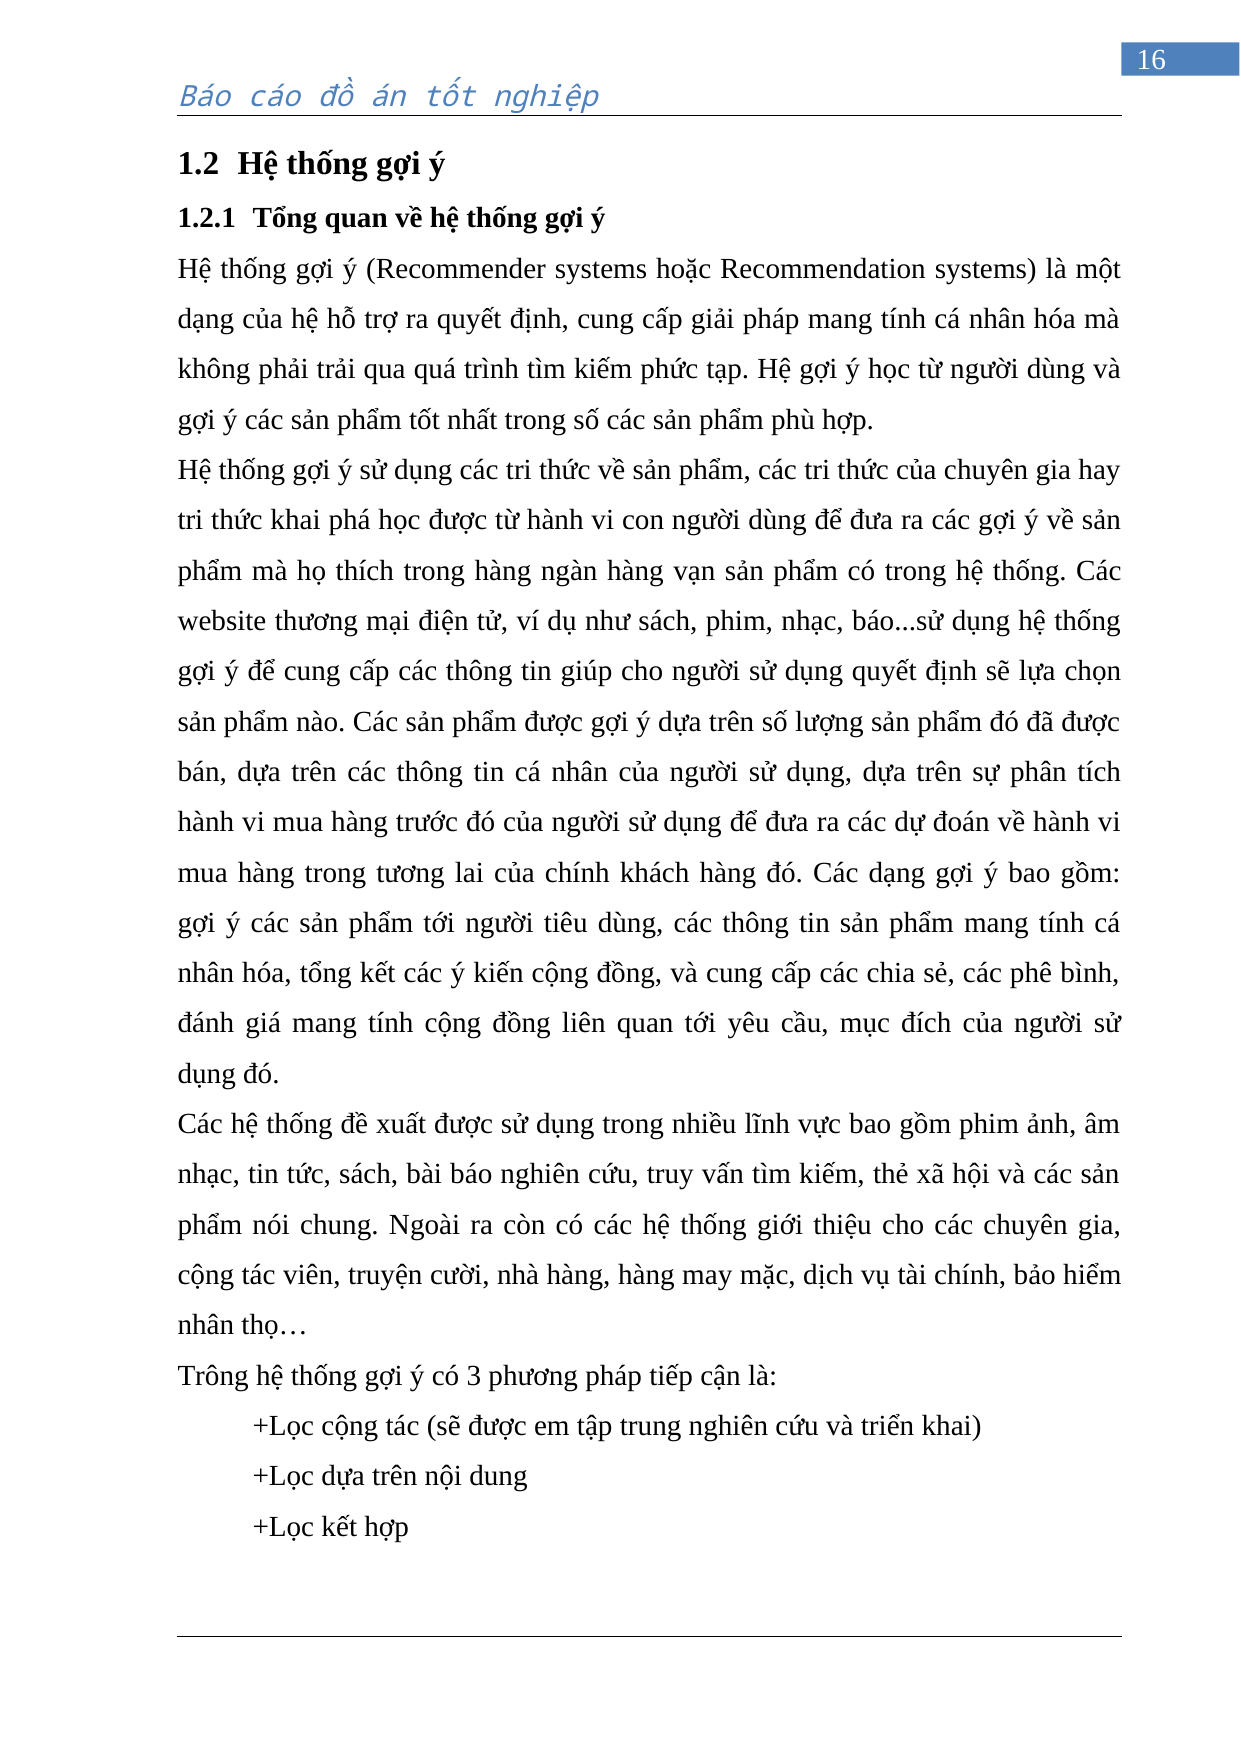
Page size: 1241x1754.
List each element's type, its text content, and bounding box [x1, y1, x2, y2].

text +Lọc cộng tác (sẽ được em tập trung nghiên cứu và triển khai) [177, 1408, 1122, 1442]
text Hệ thống gợi ý sử dụng các tri thức về sản phẩm, các tri thức của chuyên gia hay tri thức khai phá học được từ hành vi con người dùng để đưa ra các gợi ý về sản phẩm mà họ thích trong hàng ngàn hàng vạn sản phẩm có trong hệ thống. Các website thương mại điện tử, ví dụ như sách, phim, nhạc, báo...sử dụng hệ thống gợi ý để cung cấp các thông tin giúp cho người sử dụng quyết định sẽ lựa chọn sản phẩm nào. Các sản phẩm được gợi ý dựa trên số lượng sản phẩm đó đã được bán, dựa trên các thông tin cá nhân của người sử dụng, dựa trên sự phân tích hành vi mua hàng trước đó của người sử dụng để đưa ra các dự đoán về hành vi mua hàng trong tương lai của chính khách hàng đó. Các dạng gợi ý bao gồm: gợi ý các sản phẩm tới người tiêu dùng, các thông tin sản phẩm mang tính cá nhân hóa, tổng kết các ý kiến cộng đồng, và cung cấp các chia sẻ, các phê bình, đánh giá mang tính cộng đồng liên quan tới yêu cầu, mục đích của người sử dụng đó. [177, 452, 1122, 1089]
text Hệ thống gợi ý (Recommender systems hoặc Recommendation systems) là một dạng của hệ hỗ trợ ra quyết định, cung cấp giải pháp mang tính cá nhân hóa mà không phải trải qua quá trình tìm kiếm phức tạp. Hệ gợi ý học từ người dùng và gợi ý các sản phẩm tốt nhất trong số các sản phẩm phù hợp. [177, 251, 1122, 435]
text Các hệ thống đề xuất được sử dụng trong nhiều lĩnh vực bao gồm phim ảnh, âm nhạc, tin tức, sách, bài báo nghiên cứu, truy vấn tìm kiếm, thẻ xã hội và các sản phẩm nói chung. Ngoài ra còn có các hệ thống giới thiệu cho các chuyên gia, cộng tác viên, truyện cười, nhà hàng, hàng may mặc, dịch vụ tài chính, bảo hiểm nhân thọ… [177, 1106, 1122, 1341]
text Trông hệ thống gợi ý có 3 phương pháp tiếp cận là: [177, 1358, 1122, 1391]
subtitle Hệ thống gợi ý [177, 143, 1122, 181]
text +Lọc dựa trên nội dung [177, 1458, 1122, 1492]
subtitle Tổng quan về hệ thống gợi ý [177, 201, 1122, 234]
text +Lọc kết hợp [177, 1509, 1122, 1542]
